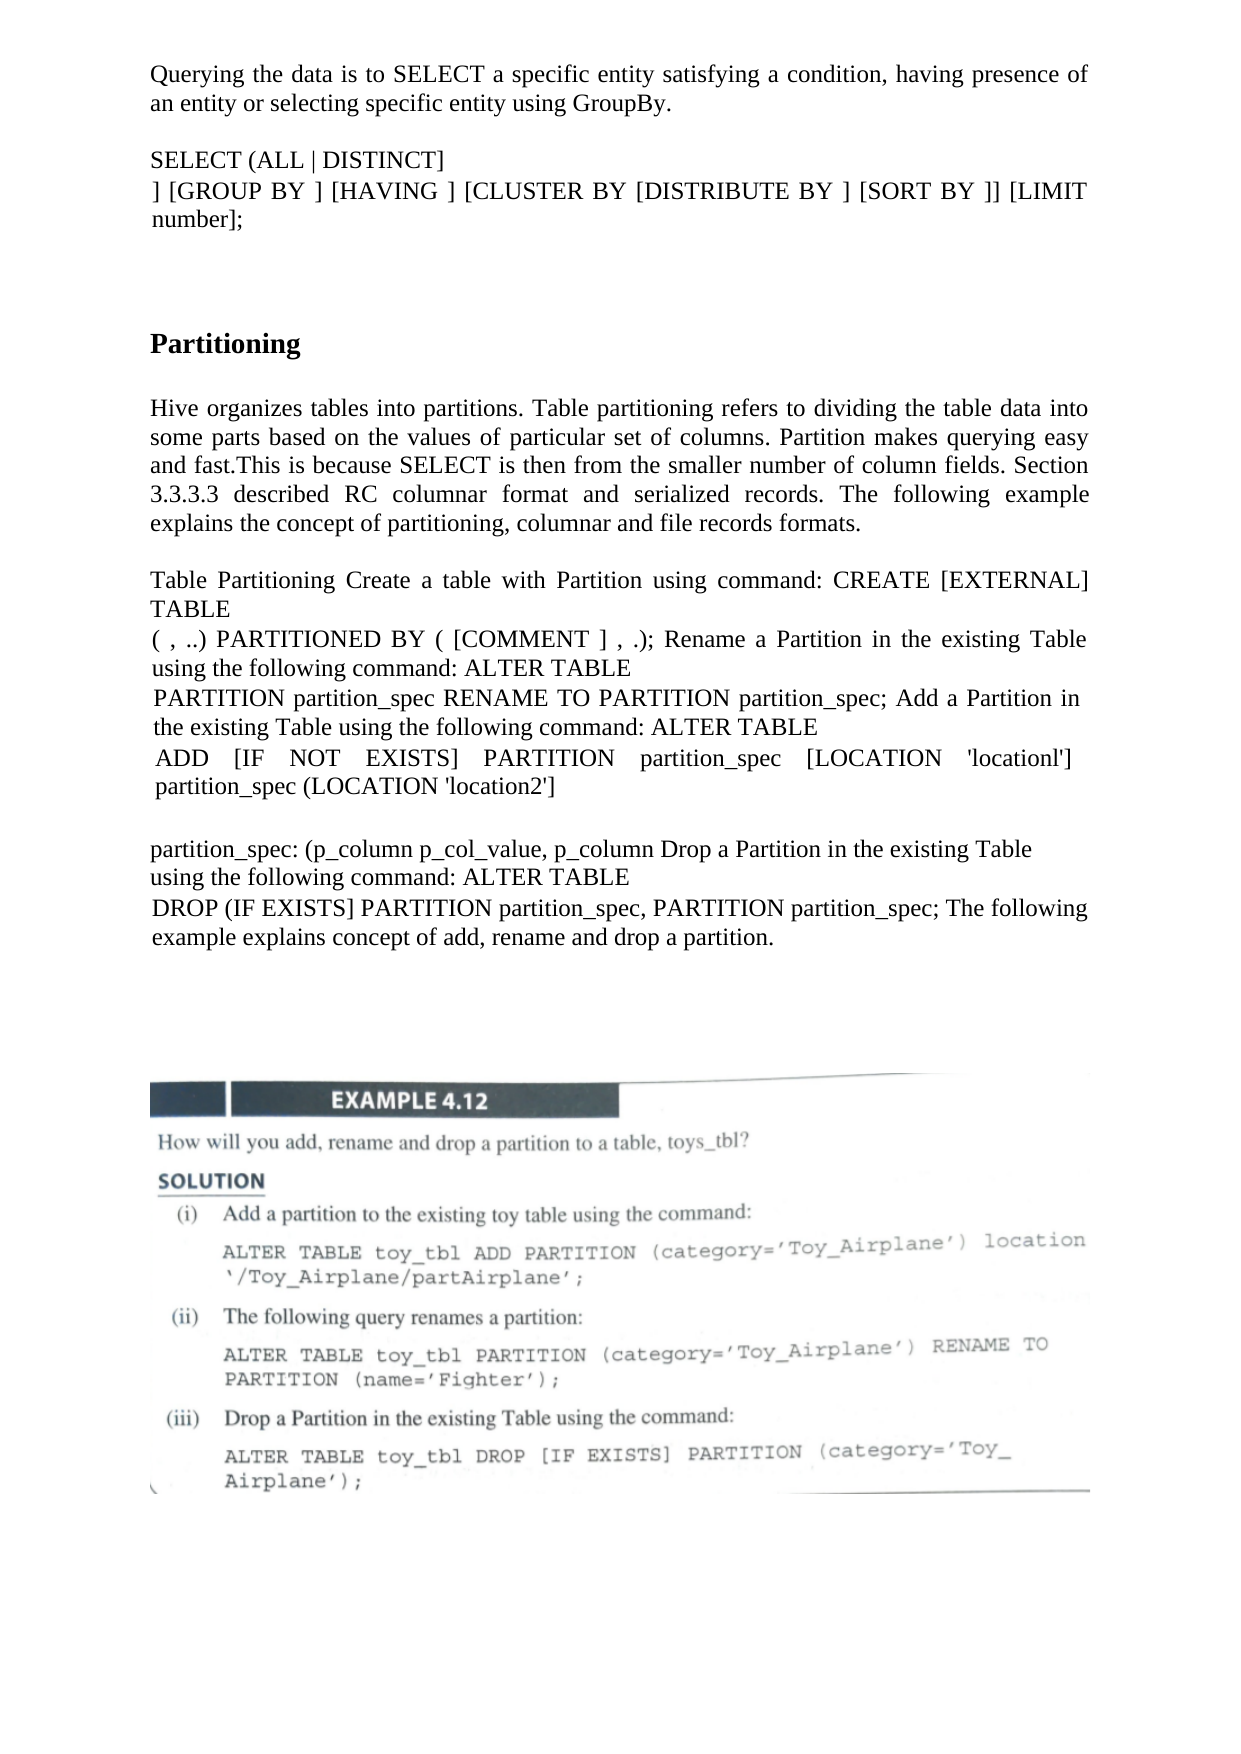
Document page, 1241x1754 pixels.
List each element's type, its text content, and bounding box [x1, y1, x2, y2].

text partition_spec: (p_column p_col_value, p_column Drop a Partition in the existing Table using the following command: ALTER TABLE [150, 834, 1090, 891]
text Querying the data is to SELECT a specific entity satisfying a condition, having presence of an entity or selecting specific entity using GroupBy. [150, 59, 1090, 117]
text SELECT (ALL | DISTINCT] [150, 145, 1090, 174]
table_header ] [GROUP BY ] [HAVING ] [CLUSTER BY [DISTRIBUTE BY ] [SORT BY ]] [LIMIT number]; [150, 174, 1090, 263]
picture [150, 1073, 1091, 1494]
text Table Partitioning Create a table with Partition using command: CREATE [EXTERNAL] TABLE [150, 565, 1090, 623]
table_header ( , ..) PARTITIONED BY ( [COMMENT ] , .); Rename a Partition in the existing Table using the following command: ALTER TABLE [150, 623, 1090, 834]
text Partitioning [150, 326, 1090, 359]
table_header DROP (IF EXISTS] PARTITION partition_spec, PARTITION partition_spec; The following example explains concept of add, rename and drop a partition. [150, 891, 1090, 981]
text Hive organizes tables into partitions. Table partitioning refers to dividing the table data into some parts based on the values of particular set of columns. Partition makes querying easy and fast.This is because SELECT is then from the smaller number of column fields. Section 3.3.3.3 described RC columnar format and serialized records. The following example explains the concept of partitioning, columnar and file records formats. [150, 393, 1090, 537]
